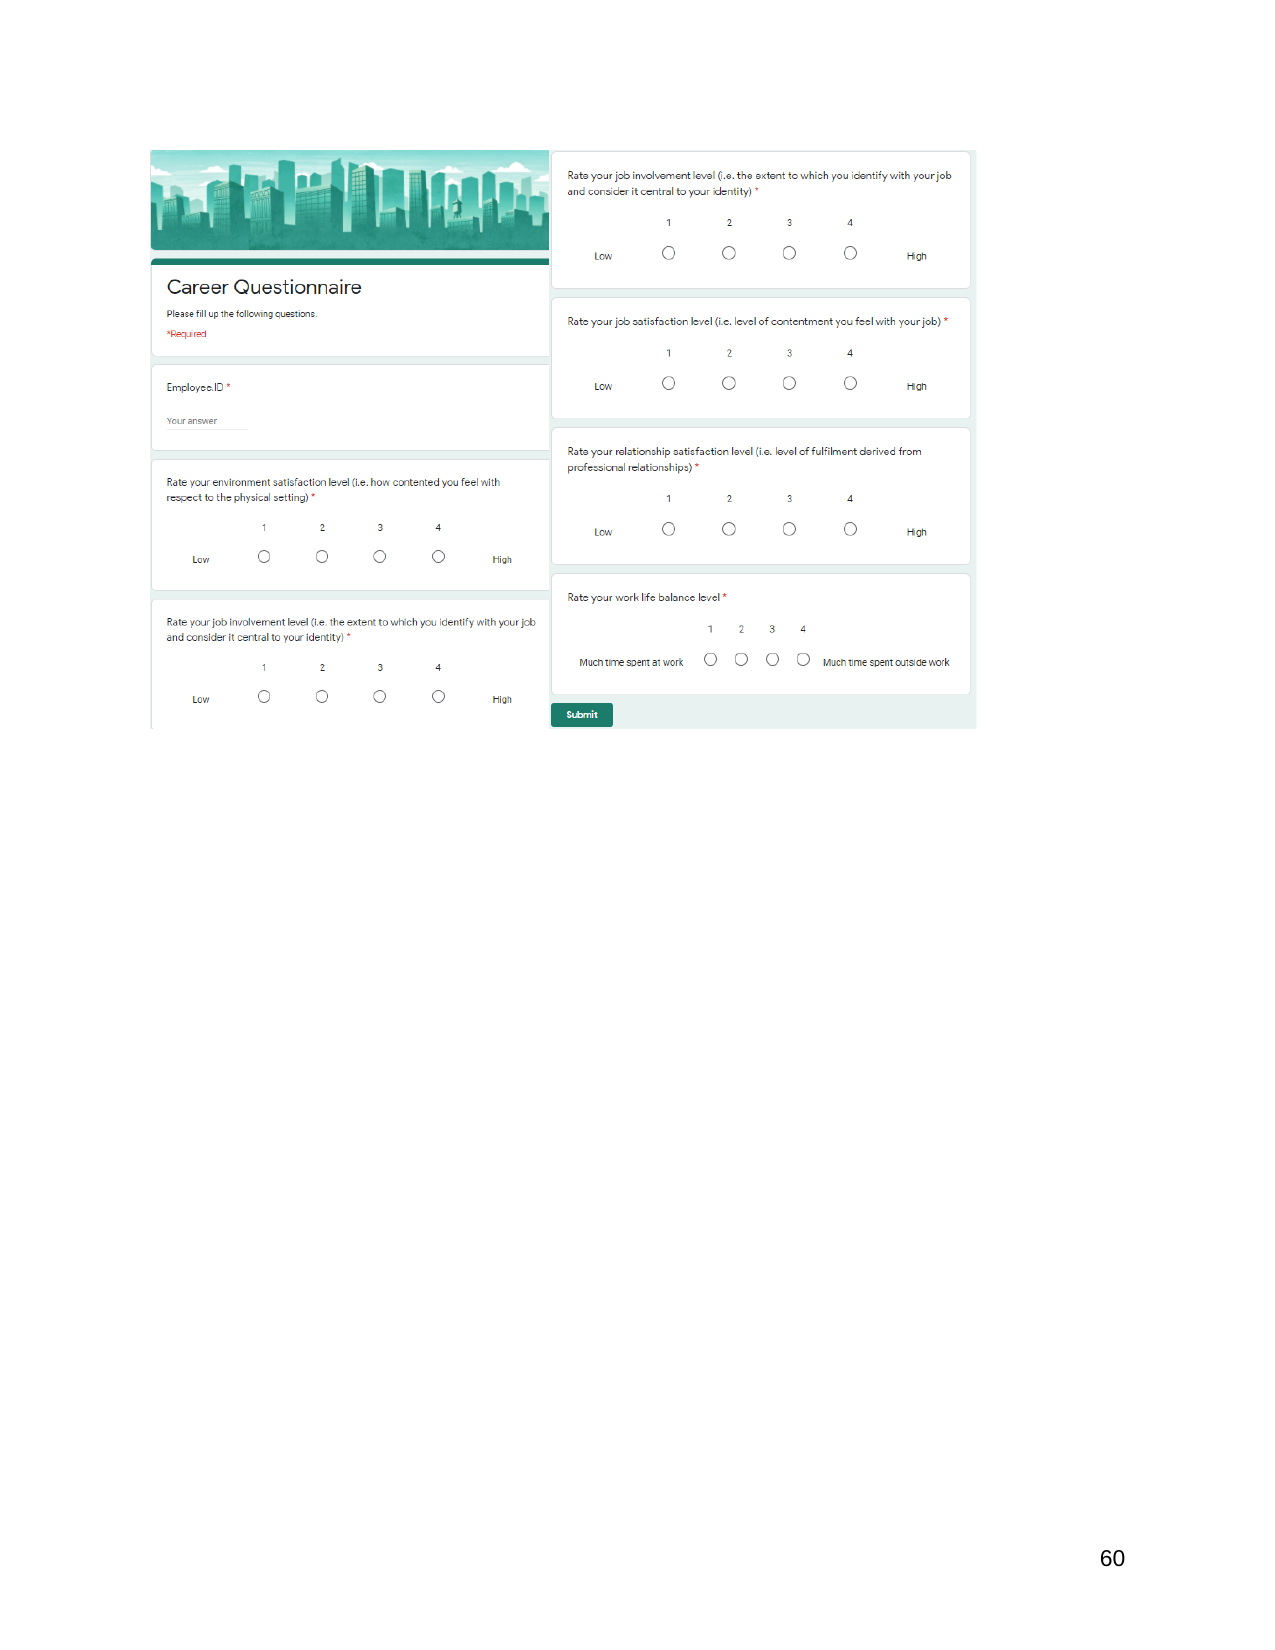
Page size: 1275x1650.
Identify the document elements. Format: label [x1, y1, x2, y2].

picture [150, 150, 977, 729]
